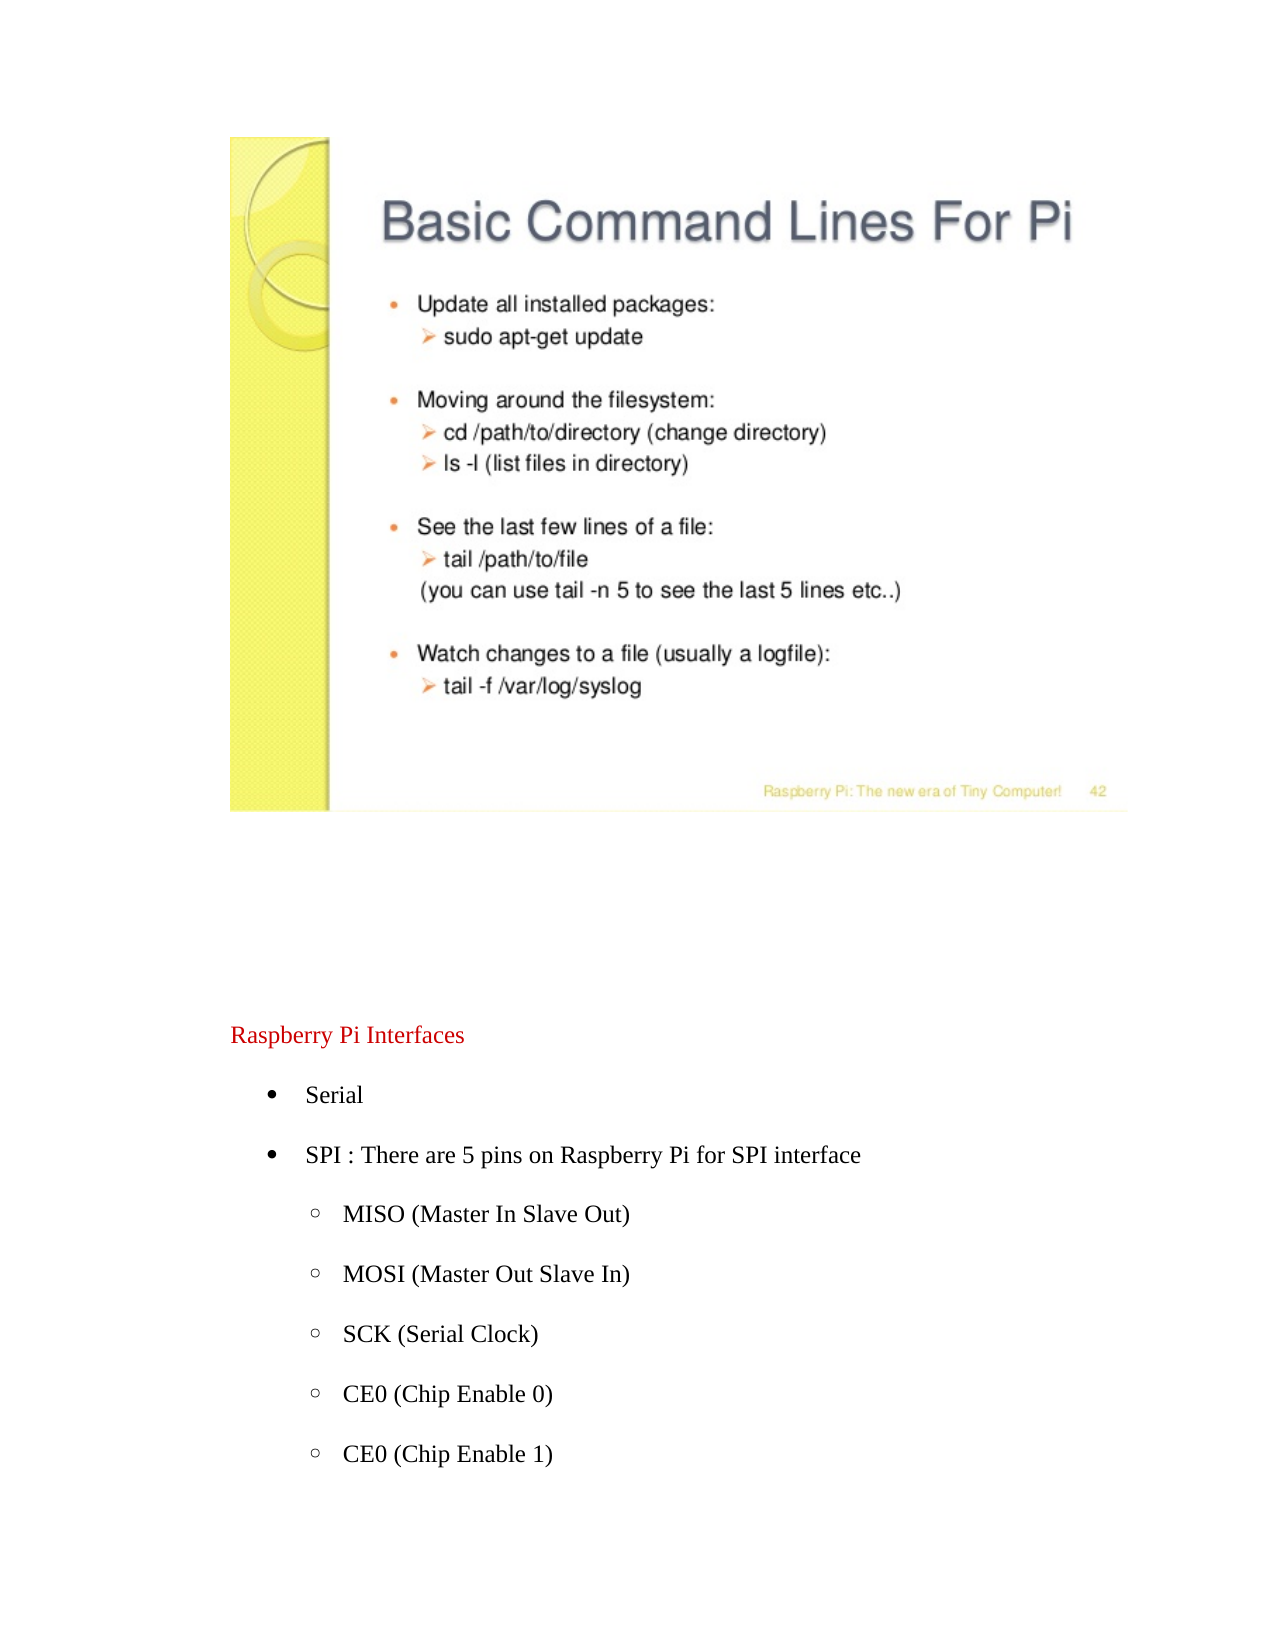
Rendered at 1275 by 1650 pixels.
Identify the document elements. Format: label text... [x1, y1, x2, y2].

picture [230, 137, 1128, 812]
list CE0 (Chip Enable 0) [305, 1379, 1029, 1408]
list CE0 (Chip Enable 1) [305, 1439, 1029, 1467]
list MISO (Master In Slave Out) [305, 1199, 1029, 1228]
list MOSI (Master Out Slave In) [305, 1259, 1029, 1288]
list Serial [268, 1080, 1029, 1109]
list SPI : There are 5 pins on Raspberry Pi for SPI interface [268, 1140, 1029, 1168]
list SCK (Serial Clock) [305, 1319, 1029, 1348]
text Raspberry Pi Interfaces [230, 1020, 1029, 1049]
